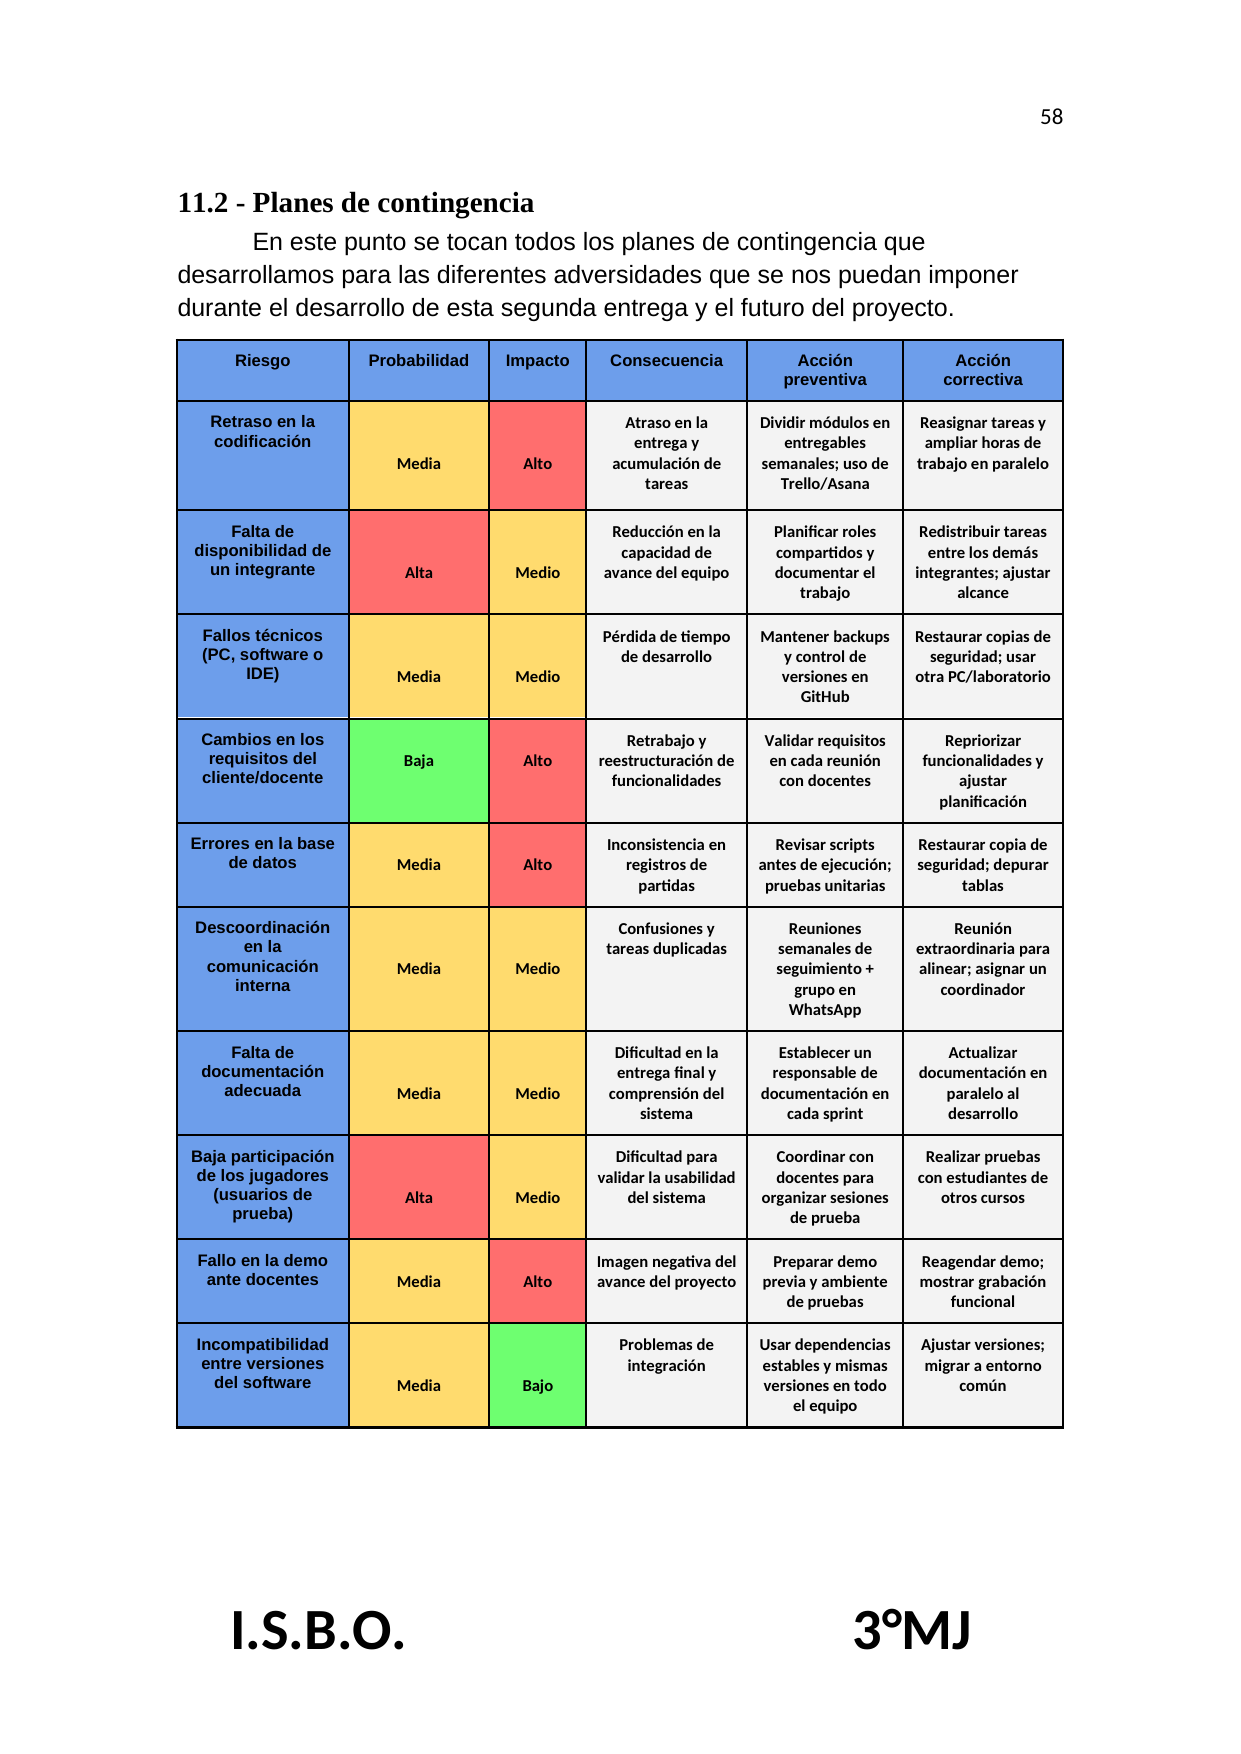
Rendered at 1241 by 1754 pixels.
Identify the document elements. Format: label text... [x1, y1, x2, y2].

table_cell Mantener backups y control de versiones en GitHub [748, 615, 902, 717]
table_cell Inconsistencia en registros de partidas [587, 824, 746, 906]
table_cell Revisar scripts antes de ejecución; pruebas unitarias [748, 824, 902, 906]
table_cell Validar requisitos en cada reunión con docentes [748, 720, 902, 822]
table_cell Establecer un responsable de documentación en cada sprint [748, 1032, 902, 1134]
table_cell Actualizar documentación en paralelo al desarrollo [904, 1032, 1062, 1134]
table_cell Imagen negativa del avance del proyecto [587, 1240, 746, 1322]
table_cell Repriorizar funcionalidades y ajustar planificación [904, 720, 1062, 822]
table_cell Alto [490, 824, 585, 906]
table_cell Descoordinación en la comunicación interna [178, 908, 348, 1030]
table_cell Alto [490, 1240, 585, 1322]
table_header Probabilidad [350, 341, 488, 400]
table_cell Reagendar demo; mostrar grabación funcional [904, 1240, 1062, 1322]
table_cell Media [350, 1240, 488, 1322]
table_header Acción correctiva [904, 341, 1062, 400]
table_cell Alto [490, 720, 585, 822]
table_cell Reunión extraordinaria para alinear; asignar un coordinador [904, 908, 1062, 1030]
table_cell Incompatibilidad entre versiones del software [178, 1324, 348, 1426]
table_cell Medio [490, 1136, 585, 1238]
subtitle 11.2 - Planes de contingencia [177, 185, 1063, 219]
table_cell Baja [350, 720, 488, 822]
table_cell Falta de disponibilidad de un integrante [178, 511, 348, 613]
table_cell Dificultad para validar la usabilidad del sistema [587, 1136, 746, 1238]
table_cell Usar dependencias estables y mismas versiones en todo el equipo [748, 1324, 902, 1426]
table_cell Alta [350, 511, 488, 613]
table_cell Baja participación de los jugadores (usuarios de prueba) [178, 1136, 348, 1238]
table_cell Confusiones y tareas duplicadas [587, 908, 746, 1030]
table_cell Alto [490, 402, 585, 509]
table_cell Problemas de integración [587, 1324, 746, 1426]
table_cell Ajustar versiones; migrar a entorno común [904, 1324, 1062, 1426]
table_cell Reducción en la capacidad de avance del equipo [587, 511, 746, 613]
table_header Riesgo [178, 341, 348, 400]
table_cell Medio [490, 615, 585, 717]
table_cell Restaurar copia de seguridad; depurar tablas [904, 824, 1062, 906]
table_cell Media [350, 615, 488, 717]
table_cell Fallos técnicos (PC, software o IDE) [178, 615, 348, 717]
table_cell Falta de documentación adecuada [178, 1032, 348, 1134]
table_cell Medio [490, 1032, 585, 1134]
table_cell Restaurar copias de seguridad; usar otra PC/laboratorio [904, 615, 1062, 717]
table_cell Dividir módulos en entregables semanales; uso de Trello/Asana [748, 402, 902, 509]
table_header Impacto [490, 341, 585, 400]
table_cell Errores en la base de datos [178, 824, 348, 906]
text En este punto se tocan todos los planes de contingencia que desarrollamos para las diferentes adversidades que se nos puedan imponer durante el desarrollo de esta segunda entrega y el futuro del proyecto. [177, 227, 1063, 322]
table_cell Pérdida de tiempo de desarrollo [587, 615, 746, 717]
table_cell Planificar roles compartidos y documentar el trabajo [748, 511, 902, 613]
table_cell Preparar demo previa y ambiente de pruebas [748, 1240, 902, 1322]
table_cell Media [350, 824, 488, 906]
table_cell Media [350, 402, 488, 509]
table_cell Reasignar tareas y ampliar horas de trabajo en paralelo [904, 402, 1062, 509]
table_cell Bajo [490, 1324, 585, 1426]
table_header Consecuencia [587, 341, 746, 400]
table_cell Fallo en la demo ante docentes [178, 1240, 348, 1322]
table_cell Coordinar con docentes para organizar sesiones de prueba [748, 1136, 902, 1238]
table_cell Redistribuir tareas entre los demás integrantes; ajustar alcance [904, 511, 1062, 613]
table_cell Medio [490, 511, 585, 613]
table_cell Retraso en la codificación [178, 402, 348, 509]
table_cell Medio [490, 908, 585, 1030]
table_cell Dificultad en la entrega final y comprensión del sistema [587, 1032, 746, 1134]
table_cell Alta [350, 1136, 488, 1238]
table_cell Media [350, 1324, 488, 1426]
table_cell Media [350, 908, 488, 1030]
table_cell Realizar pruebas con estudiantes de otros cursos [904, 1136, 1062, 1238]
table_cell Media [350, 1032, 488, 1134]
table_cell Cambios en los requisitos del cliente/docente [178, 720, 348, 822]
table_cell Retrabajo y reestructuración de funcionalidades [587, 720, 746, 822]
table_cell Atraso en la entrega y acumulación de tareas [587, 402, 746, 509]
table_header Acción preventiva [748, 341, 902, 400]
table_cell Reuniones semanales de seguimiento + grupo en WhatsApp [748, 908, 902, 1030]
